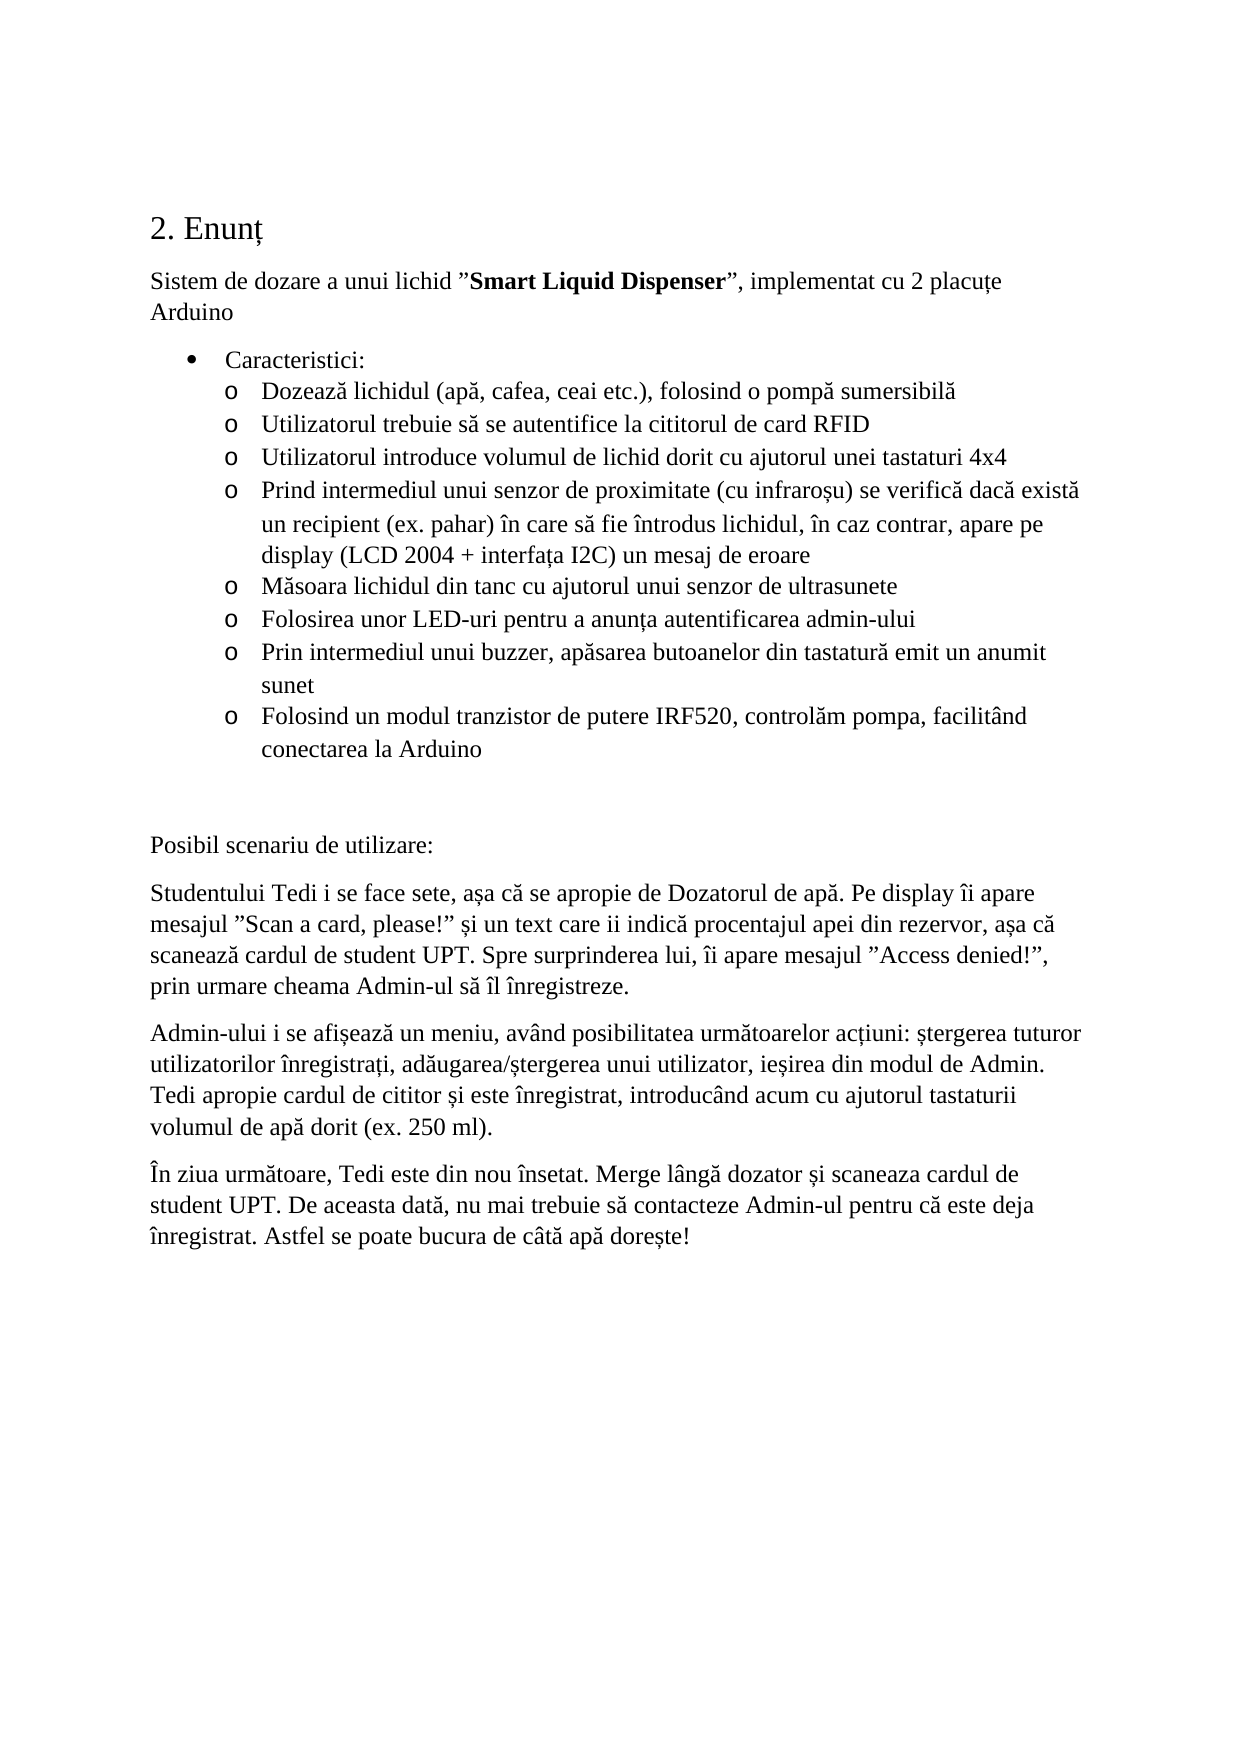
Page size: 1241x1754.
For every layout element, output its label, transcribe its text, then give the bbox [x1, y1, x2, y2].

list Dozează lichidul (apă, cafea, ceai etc.), folosind o pompă sumersibilă [224, 376, 1090, 407]
list Prind intermediul unui senzor de proximitate (cu infraroșu) se verifică dacă există un recipient (ex. pahar) în care să fie întrodus lichidul, în caz contrar, apare pe display (LCD 2004 + interfața I2C) un mesaj de eroare [224, 476, 1090, 568]
text Studentului Tedi i se face sete, așa că se apropie de Dozatorul de apă. Pe display îi apare mesajul ”Scan a card, please!” și un text care ii indică procentajul apei din rezervor, așa că scanează cardul de student UPT. Spre surprinderea lui, îi apare mesajul ”Access denied!”, prin urmare cheama Admin-ul să îl înregistreze. [150, 878, 1090, 999]
list Utilizatorul trebuie să se autentifice la cititorul de card RFID [224, 409, 1090, 440]
text Admin-ului i se afișează un meniu, având posibilitatea următoarelor acțiuni: ștergerea tuturor utilizatorilor înregistrați, adăugarea/ștergerea unui utilizator, ieșirea din modul de Admin. Tedi apropie cardul de cititor și este înregistrat, introducând acum cu ajutorul tastaturii volumul de apă dorit (ex. 250 ml). [150, 1018, 1090, 1140]
list Utilizatorul introduce volumul de lichid dorit cu ajutorul unei tastaturi 4x4 [224, 442, 1090, 473]
list Folosind un modul tranzistor de putere IRF520, controlăm pompa, facilitând conectarea la Arduino [224, 701, 1090, 763]
text 2. Enunț [150, 208, 1090, 246]
text Sistem de dozare a unui lichid ”Smart Liquid Dispenser”, implementat cu 2 placuțe Arduino [150, 266, 1090, 326]
list Măsoara lichidul din tanc cu ajutorul unui senzor de ultrasunete [224, 571, 1090, 602]
list Folosirea unor LED-uri pentru a anunța autentificarea admin-ului [224, 604, 1090, 635]
text În ziua următoare, Tedi este din nou însetat. Merge lângă dozator și scaneaza cardul de student UPT. De aceasta dată, nu mai trebuie să contacteze Admin-ul pentru că este deja înregistrat. Astfel se poate bucura de câtă apă dorește! [150, 1159, 1090, 1250]
list Prin intermediul unui buzzer, apăsarea butoanelor din tastatură emit un anumit sunet [224, 637, 1090, 699]
list Caracteristici: [187, 345, 1090, 373]
text Posibil scenariu de utilizare: [150, 830, 1090, 859]
